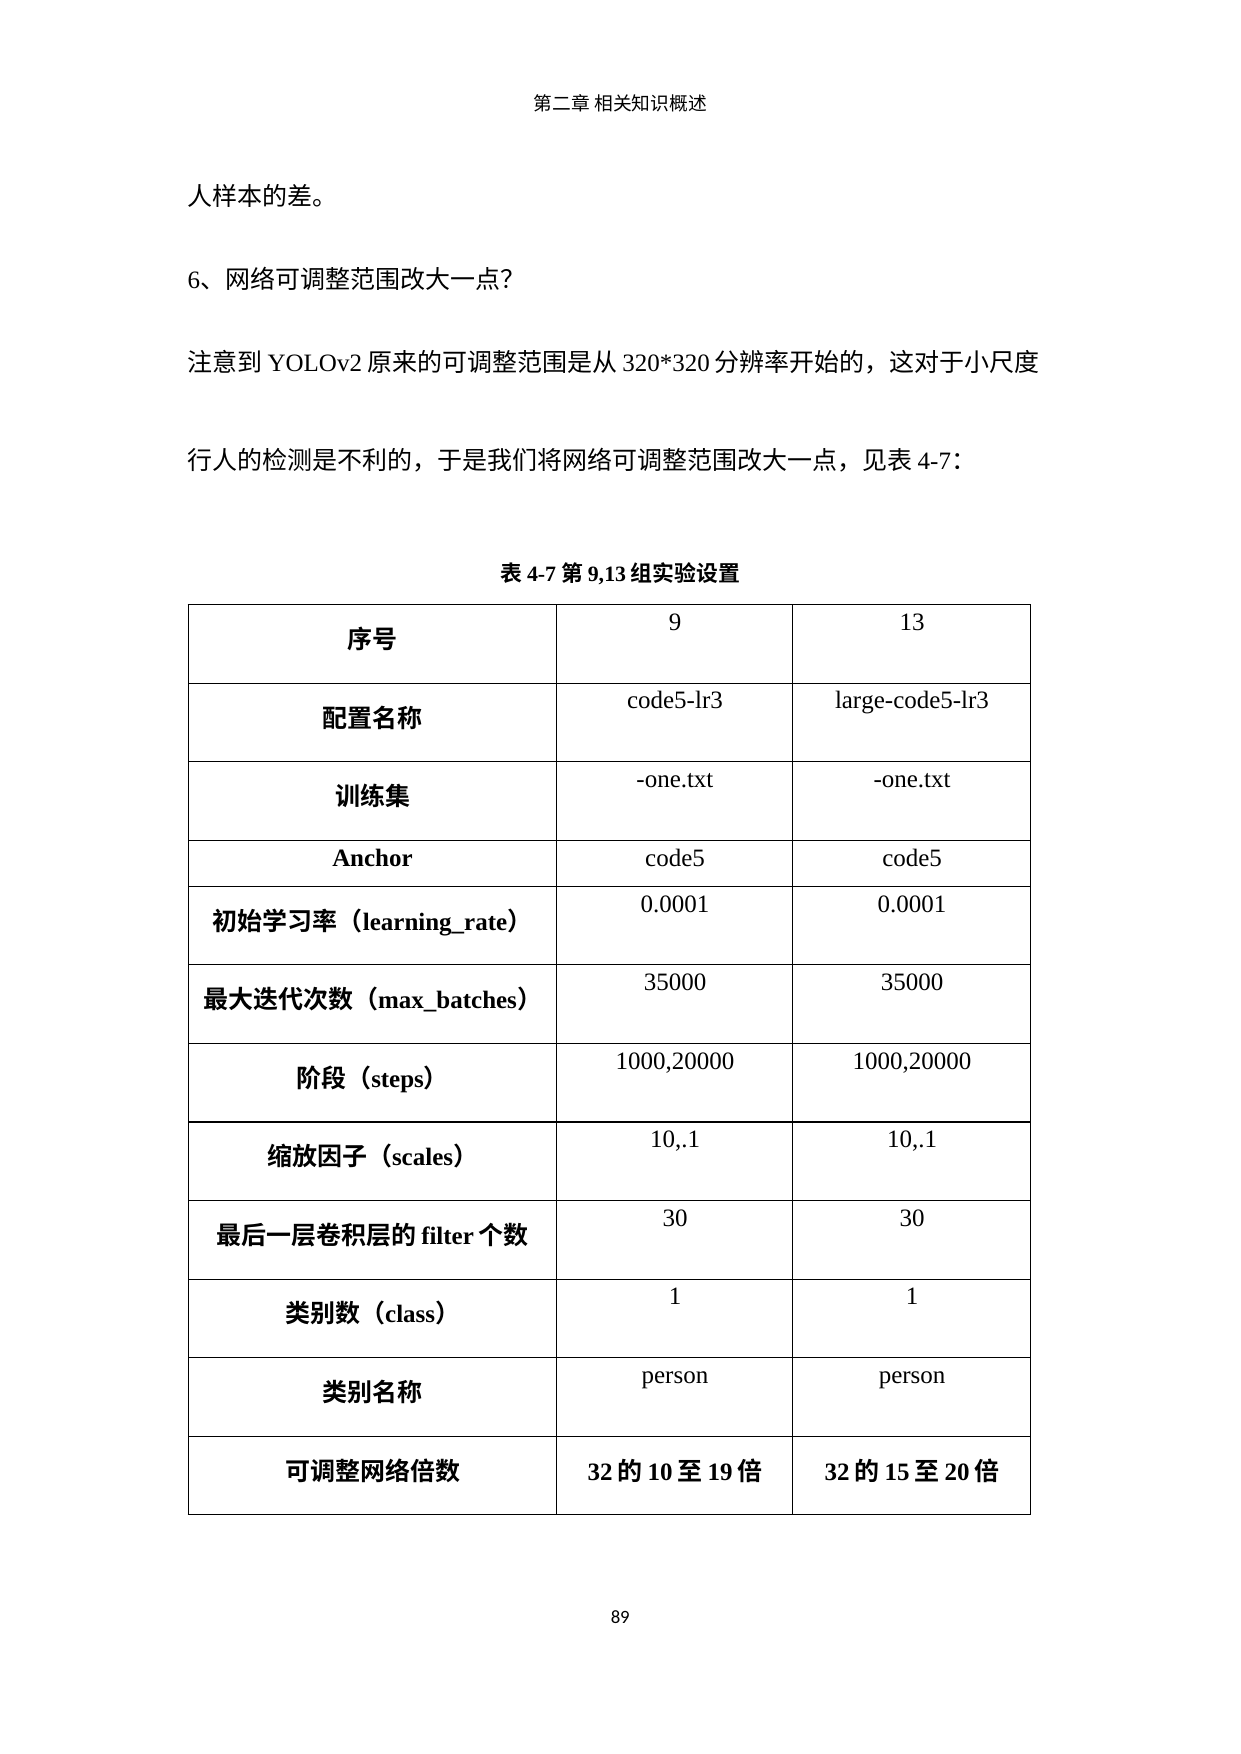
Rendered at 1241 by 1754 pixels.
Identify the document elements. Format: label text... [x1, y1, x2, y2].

table_cell 35000 [557, 965, 792, 1043]
text 注意到YOLOv2原来的可调整范围是从320*320分辨率开始的，这对于小尺度行人的检测是不利的，于是我们将网络可调整范围改大一点，见表4-7： [187, 328, 1053, 491]
table_cell code5 [793, 841, 1030, 886]
table_cell 阶段（steps） [189, 1044, 556, 1121]
table_cell 32的15至20倍 [793, 1437, 1030, 1514]
table_cell 1000,20000 [557, 1044, 792, 1121]
table_cell 最后一层卷积层的filter个数 [189, 1201, 556, 1278]
table_cell 1000,20000 [793, 1044, 1030, 1121]
table_header 9 [557, 605, 792, 683]
table_cell 0.0001 [793, 887, 1030, 964]
table_cell person [557, 1358, 792, 1436]
table_cell 配置名称 [189, 684, 556, 761]
table_cell 缩放因子（scales） [189, 1123, 556, 1200]
text 表4-7 第9,13组实验设置 [187, 556, 1053, 588]
table_cell 32的10至19倍 [557, 1437, 792, 1514]
text 6、网络可调整范围改大一点？ [187, 245, 1053, 310]
table_cell code5-lr3 [557, 684, 792, 761]
table_header 13 [793, 605, 1030, 683]
table_cell 30 [793, 1201, 1030, 1278]
table_cell 1 [557, 1280, 792, 1357]
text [187, 162, 1053, 227]
table_cell Anchor [189, 841, 556, 886]
table_cell 最大迭代次数（max_batches） [189, 965, 556, 1043]
table_cell 可调整网络倍数 [189, 1437, 556, 1514]
table_cell large-code5-lr3 [793, 684, 1030, 761]
table_cell 35000 [793, 965, 1030, 1043]
table_cell 0.0001 [557, 887, 792, 964]
table_cell -one.txt [793, 762, 1030, 840]
table_cell 30 [557, 1201, 792, 1278]
table_cell 初始学习率（learning_rate） [189, 887, 556, 964]
table_cell 1 [793, 1280, 1030, 1357]
table_cell 类别数（class） [189, 1280, 556, 1357]
table_cell 10,.1 [793, 1123, 1030, 1200]
table_cell person [793, 1358, 1030, 1436]
table_cell code5 [557, 841, 792, 886]
table_cell 10,.1 [557, 1123, 792, 1200]
table_header 序号 [189, 605, 556, 683]
table_cell 训练集 [189, 762, 556, 840]
table_cell 类别名称 [189, 1358, 556, 1436]
table_cell -one.txt [557, 762, 792, 840]
